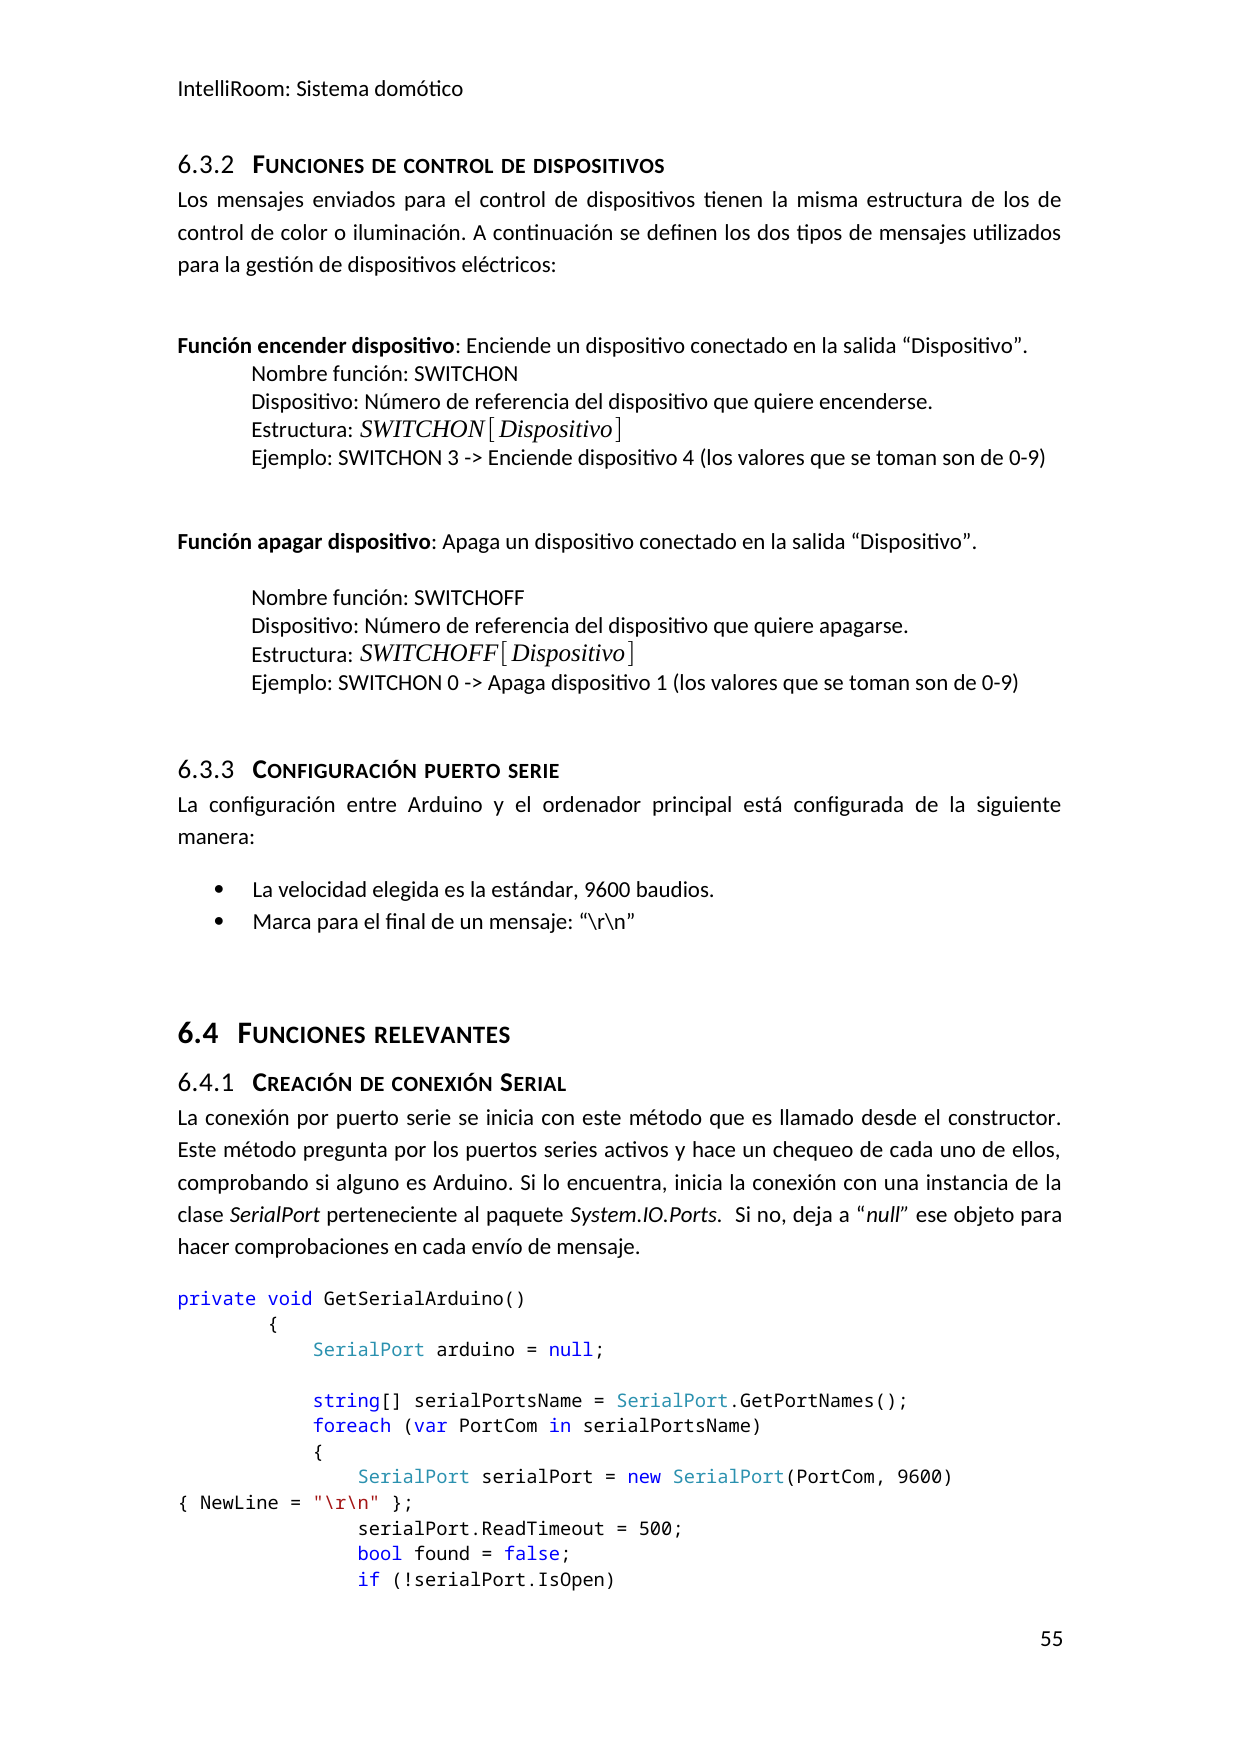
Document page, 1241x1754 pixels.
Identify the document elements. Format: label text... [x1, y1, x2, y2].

text La conexión por puerto serie se inicia con este método que es llamado desde el constructor. Este método pregunta por los puertos series activos y hace un chequeo de cada uno de ellos, comprobando si alguno es Arduino. Si lo encuentra, inicia la conexión con una instancia de la clase SerialPort perteneciente al paquete System.IO.Ports. Si no, deja a “null” ese objeto para hacer comprobaciones en cada envío de mensaje. [177, 1103, 1063, 1260]
subtitle Configuración puerto serie [177, 752, 1063, 785]
text Los mensajes enviados para el control de dispositivos tienen la misma estructura de los de control de color o iluminación. A continuación se definen los dos tipos de mensajes utilizados para la gestión de dispositivos eléctricos: [177, 186, 1063, 278]
text Nombre función: SWITCHOFF [251, 583, 1063, 612]
text La configuración entre Arduino y el ordenador principal está configurada de la siguiente manera: [177, 790, 1063, 850]
text { [177, 1438, 1063, 1464]
subtitle Creación de conexión Serial [177, 1066, 1063, 1098]
text Nombre función: SWITCHON [251, 359, 1063, 387]
text Función apagar dispositivo: Apaga un dispositivo conectado en la salida “Dispositivo”. [177, 527, 1063, 556]
list La velocidad elegida es la estándar, 9600 baudios. [215, 875, 1063, 903]
text foreach (var PortCom in serialPortsName) [177, 1413, 1063, 1438]
text Dispositivo: Número de referencia del dispositivo que quiere apagarse. [251, 612, 1063, 639]
text Dispositivo: Número de referencia del dispositivo que quiere encenderse. [251, 387, 1063, 415]
text Ejemplo: SWITCHON 3 -> Enciende dispositivo 4 (los valores que se toman son de 0-9) [251, 443, 1063, 471]
subtitle Funciones relevantes [177, 1013, 1063, 1052]
text string[] serialPortsName = SerialPort.GetPortNames(); [177, 1387, 1063, 1413]
text Estructura: [251, 415, 1063, 443]
list Marca para el final de un mensaje: “\r\n” [215, 907, 1063, 935]
text Ejemplo: SWITCHON 0 -> Apaga dispositivo 1 (los valores que se toman son de 0-9) [251, 668, 1063, 696]
text private void GetSerialArduino() [177, 1285, 1063, 1311]
text serialPort.ReadTimeout = 500; [177, 1515, 1063, 1540]
text SerialPort serialPort = new SerialPort(PortCom, 9600) { NewLine = "\r\n" }; [177, 1464, 1063, 1515]
subtitle Funciones de control de dispositivos [177, 148, 1063, 181]
text if (!serialPort.IsOpen) [177, 1566, 1063, 1591]
text Función encender dispositivo: Enciende un dispositivo conectado en la salida “Dispositivo”. [177, 331, 1063, 359]
text bool found = false; [177, 1540, 1063, 1566]
text Estructura: [251, 639, 1063, 668]
text SerialPort arduino = null; [177, 1336, 1063, 1362]
text { [177, 1311, 1063, 1336]
